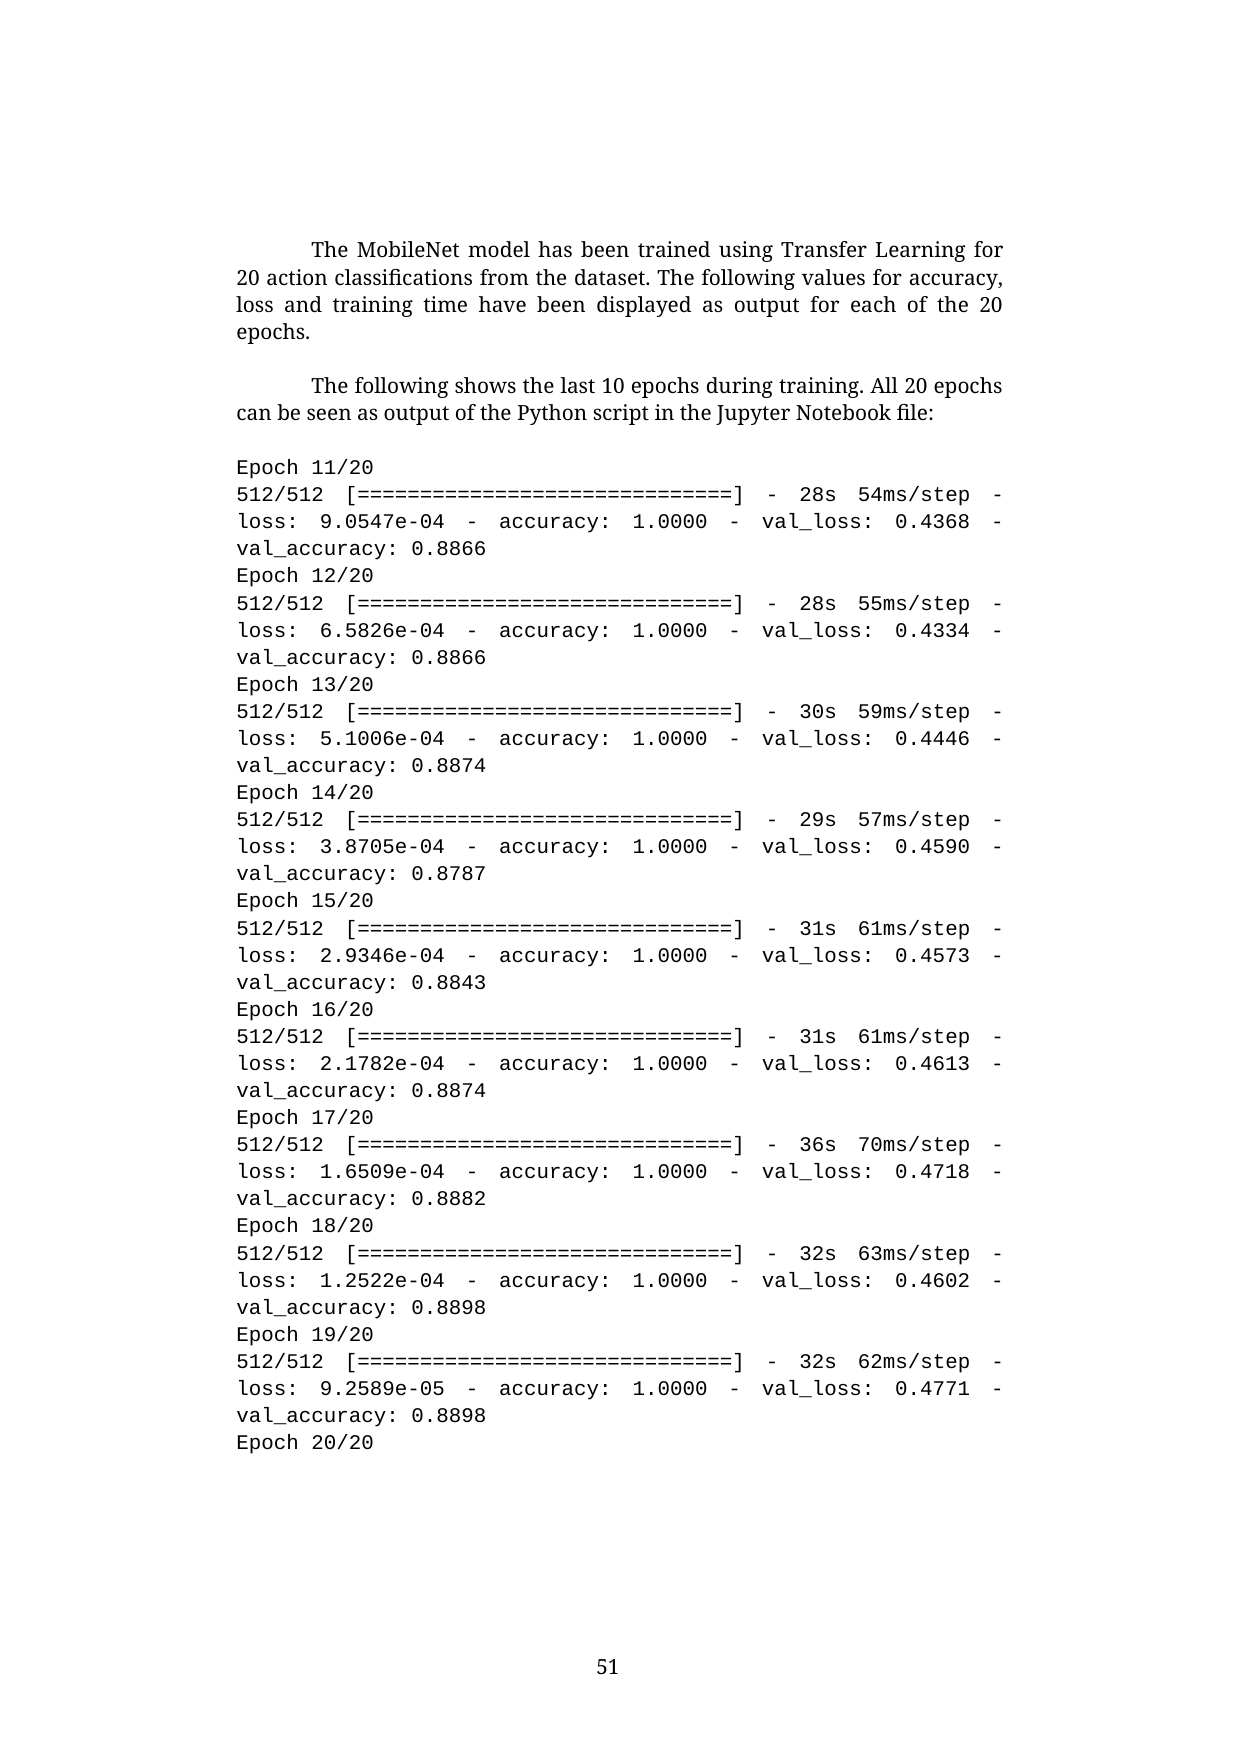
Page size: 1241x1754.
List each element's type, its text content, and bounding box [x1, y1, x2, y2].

text 512/512 [==============================] - 31s 61ms/step - loss: 2.9346e-04 - accuracy: 1.0000 - val_loss: 0.4573 - val_accuracy: 0.8843 [236, 913, 1004, 994]
text Epoch 13/20 [236, 669, 1004, 697]
text 512/512 [==============================] - 28s 54ms/step - loss: 9.0547e-04 - accuracy: 1.0000 - val_loss: 0.4368 - val_accuracy: 0.8866 [236, 480, 1004, 561]
text 512/512 [==============================] - 31s 61ms/step - loss: 2.1782e-04 - accuracy: 1.0000 - val_loss: 0.4613 - val_accuracy: 0.8874 [236, 1022, 1004, 1103]
text The following shows the last 10 epochs during training. All 20 epochs can be seen as output of the Python script in the Jupyter Notebook file: [236, 372, 1004, 426]
text The MobileNet model has been trained using Transfer Learning for 20 action classifications from the dataset. The following values for accuracy, loss and training time have been displayed as output for each of the 20 epochs. [236, 236, 1004, 344]
text 512/512 [==============================] - 29s 57ms/step - loss: 3.8705e-04 - accuracy: 1.0000 - val_loss: 0.4590 - val_accuracy: 0.8787 [236, 805, 1004, 886]
text Epoch 19/20 [236, 1319, 1004, 1347]
text Epoch 12/20 [236, 561, 1004, 588]
text Epoch 17/20 [236, 1103, 1004, 1130]
text Epoch 18/20 [236, 1211, 1004, 1238]
text 512/512 [==============================] - 32s 63ms/step - loss: 1.2522e-04 - accuracy: 1.0000 - val_loss: 0.4602 - val_accuracy: 0.8898 [236, 1238, 1004, 1319]
text 512/512 [==============================] - 32s 62ms/step - loss: 9.2589e-05 - accuracy: 1.0000 - val_loss: 0.4771 - val_accuracy: 0.8898 [236, 1347, 1004, 1428]
text Epoch 15/20 [236, 886, 1004, 913]
text Epoch 11/20 [236, 453, 1004, 480]
text Epoch 20/20 [236, 1428, 1004, 1455]
text 512/512 [==============================] - 36s 70ms/step - loss: 1.6509e-04 - accuracy: 1.0000 - val_loss: 0.4718 - val_accuracy: 0.8882 [236, 1130, 1004, 1211]
text 512/512 [==============================] - 28s 55ms/step - loss: 6.5826e-04 - accuracy: 1.0000 - val_loss: 0.4334 - val_accuracy: 0.8866 [236, 588, 1004, 669]
text Epoch 14/20 [236, 778, 1004, 805]
text Epoch 16/20 [236, 994, 1004, 1022]
text 512/512 [==============================] - 30s 59ms/step - loss: 5.1006e-04 - accuracy: 1.0000 - val_loss: 0.4446 - val_accuracy: 0.8874 [236, 697, 1004, 778]
